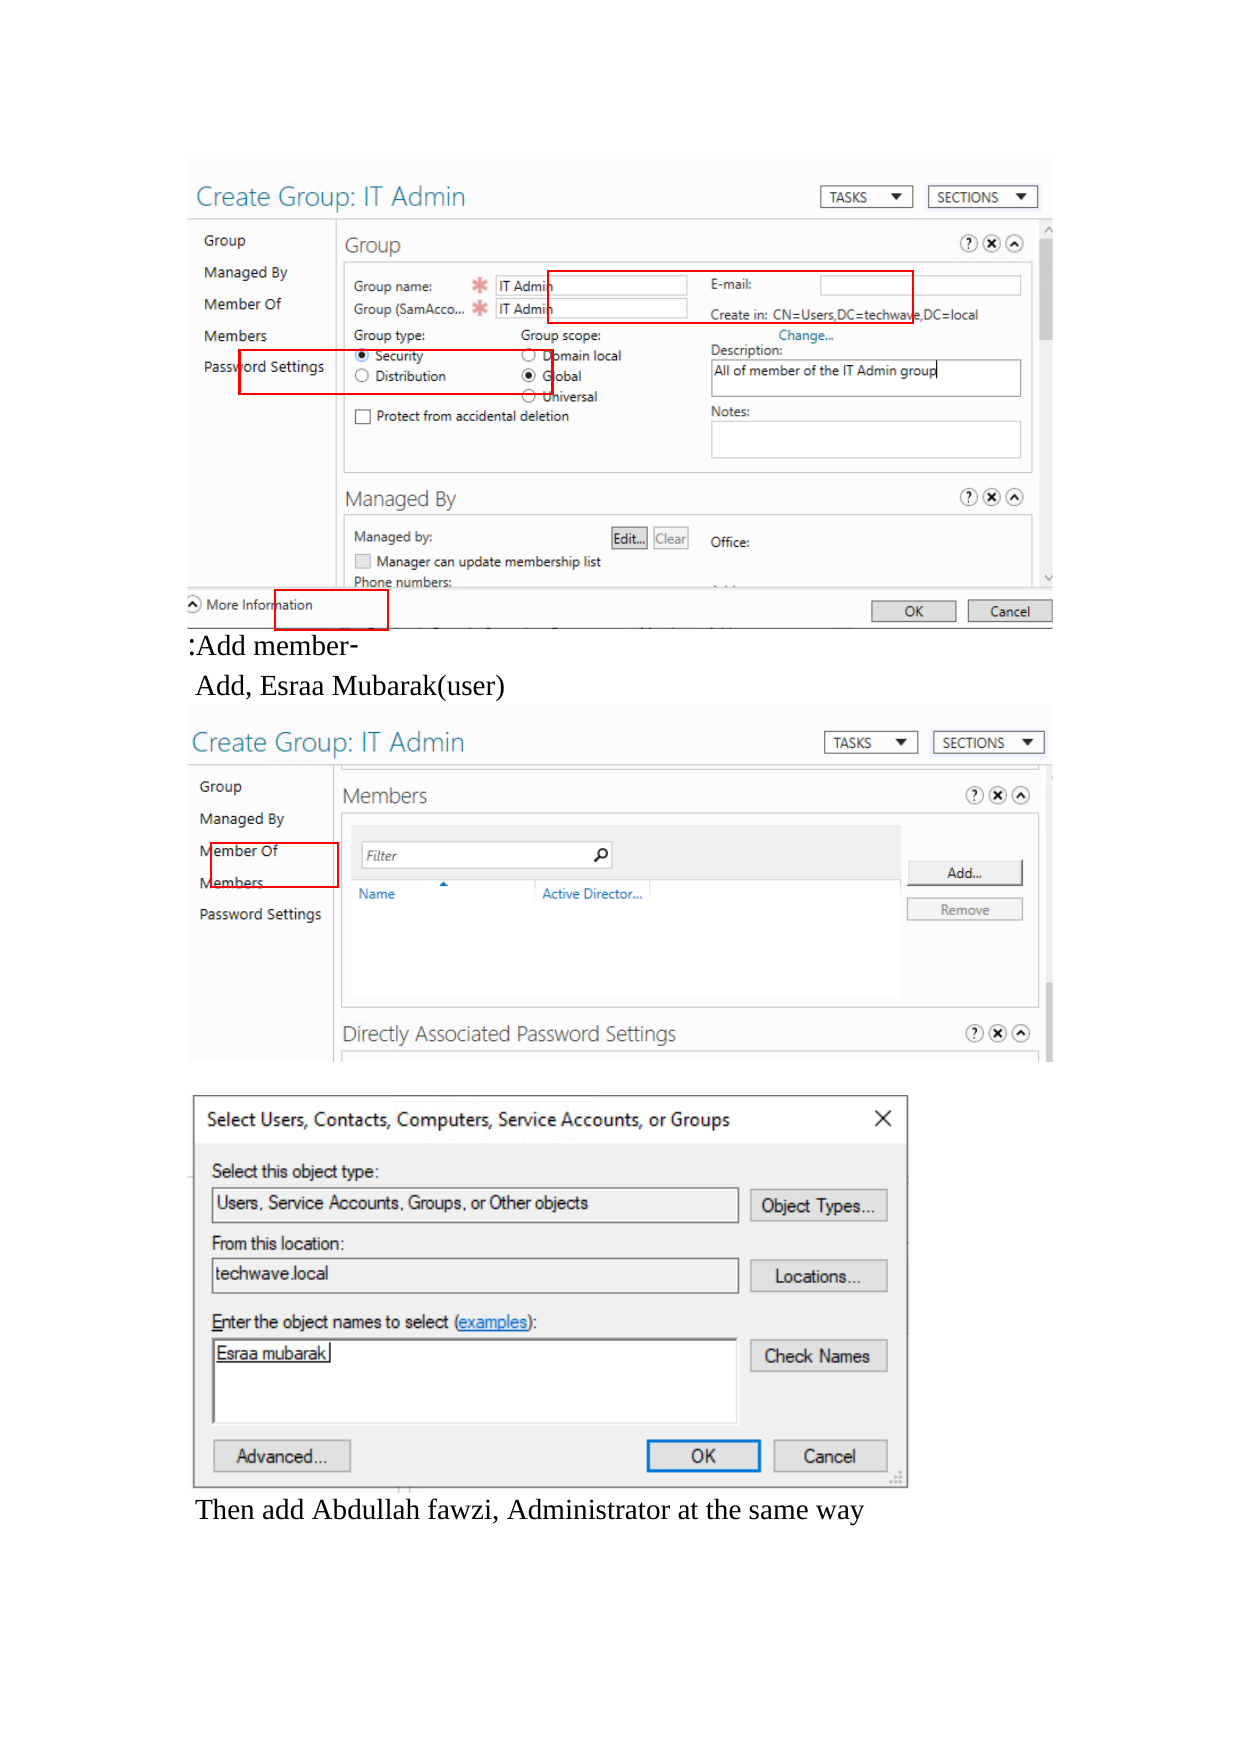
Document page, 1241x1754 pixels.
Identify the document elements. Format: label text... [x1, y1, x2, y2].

text Then add Abdullah fawzi, Administrator at the same way [187, 1492, 1053, 1526]
text -Add member: [187, 629, 1053, 668]
picture [187, 150, 1053, 629]
picture [276, 591, 387, 629]
picture [187, 1095, 910, 1493]
text Add, Esraa Mubarak(user) [187, 668, 1053, 701]
picture [187, 701, 1053, 1062]
